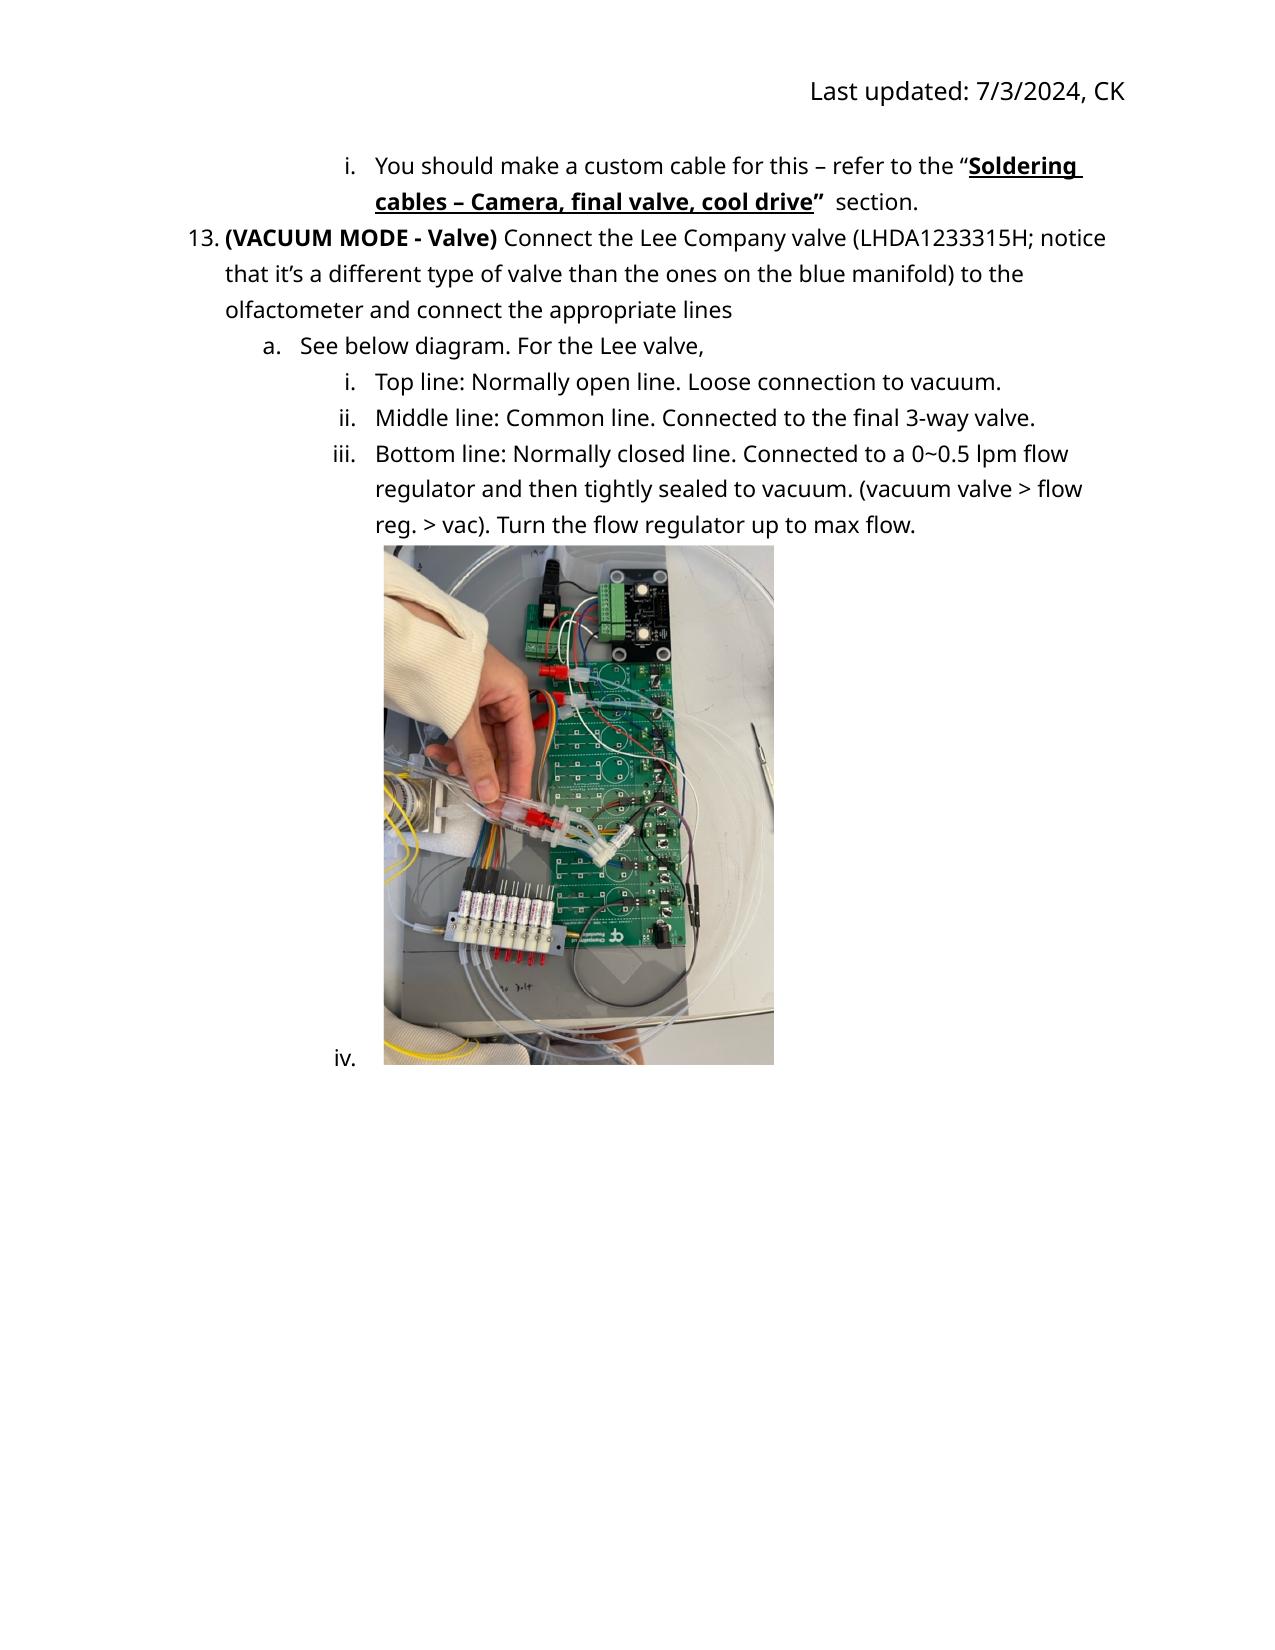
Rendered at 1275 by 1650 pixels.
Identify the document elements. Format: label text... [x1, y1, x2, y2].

picture [384, 546, 774, 1064]
list See below diagram. For the Lee valve, [262, 330, 1125, 361]
list You should make a custom cable for this – refer to the “Soldering cables – Camera, final valve, cool drive” section. [356, 150, 1125, 217]
list Middle line: Common line. Connected to the final 3-way valve. [356, 402, 1125, 433]
list Bottom line: Normally closed line. Connected to a 0~0.5 lpm flow regulator and then tightly sealed to vacuum. (vacuum valve > flow reg. > vac). Turn the flow regulator up to max flow. [356, 437, 1125, 541]
list Top line: Normally open line. Loose connection to vacuum. [356, 366, 1125, 397]
list (VACUUM MODE - Valve) Connect the Lee Company valve (LHDA1233315H; notice that it’s a different type of valve than the ones on the blue manifold) to the olfactometer and connect the appropriate lines [187, 222, 1125, 325]
